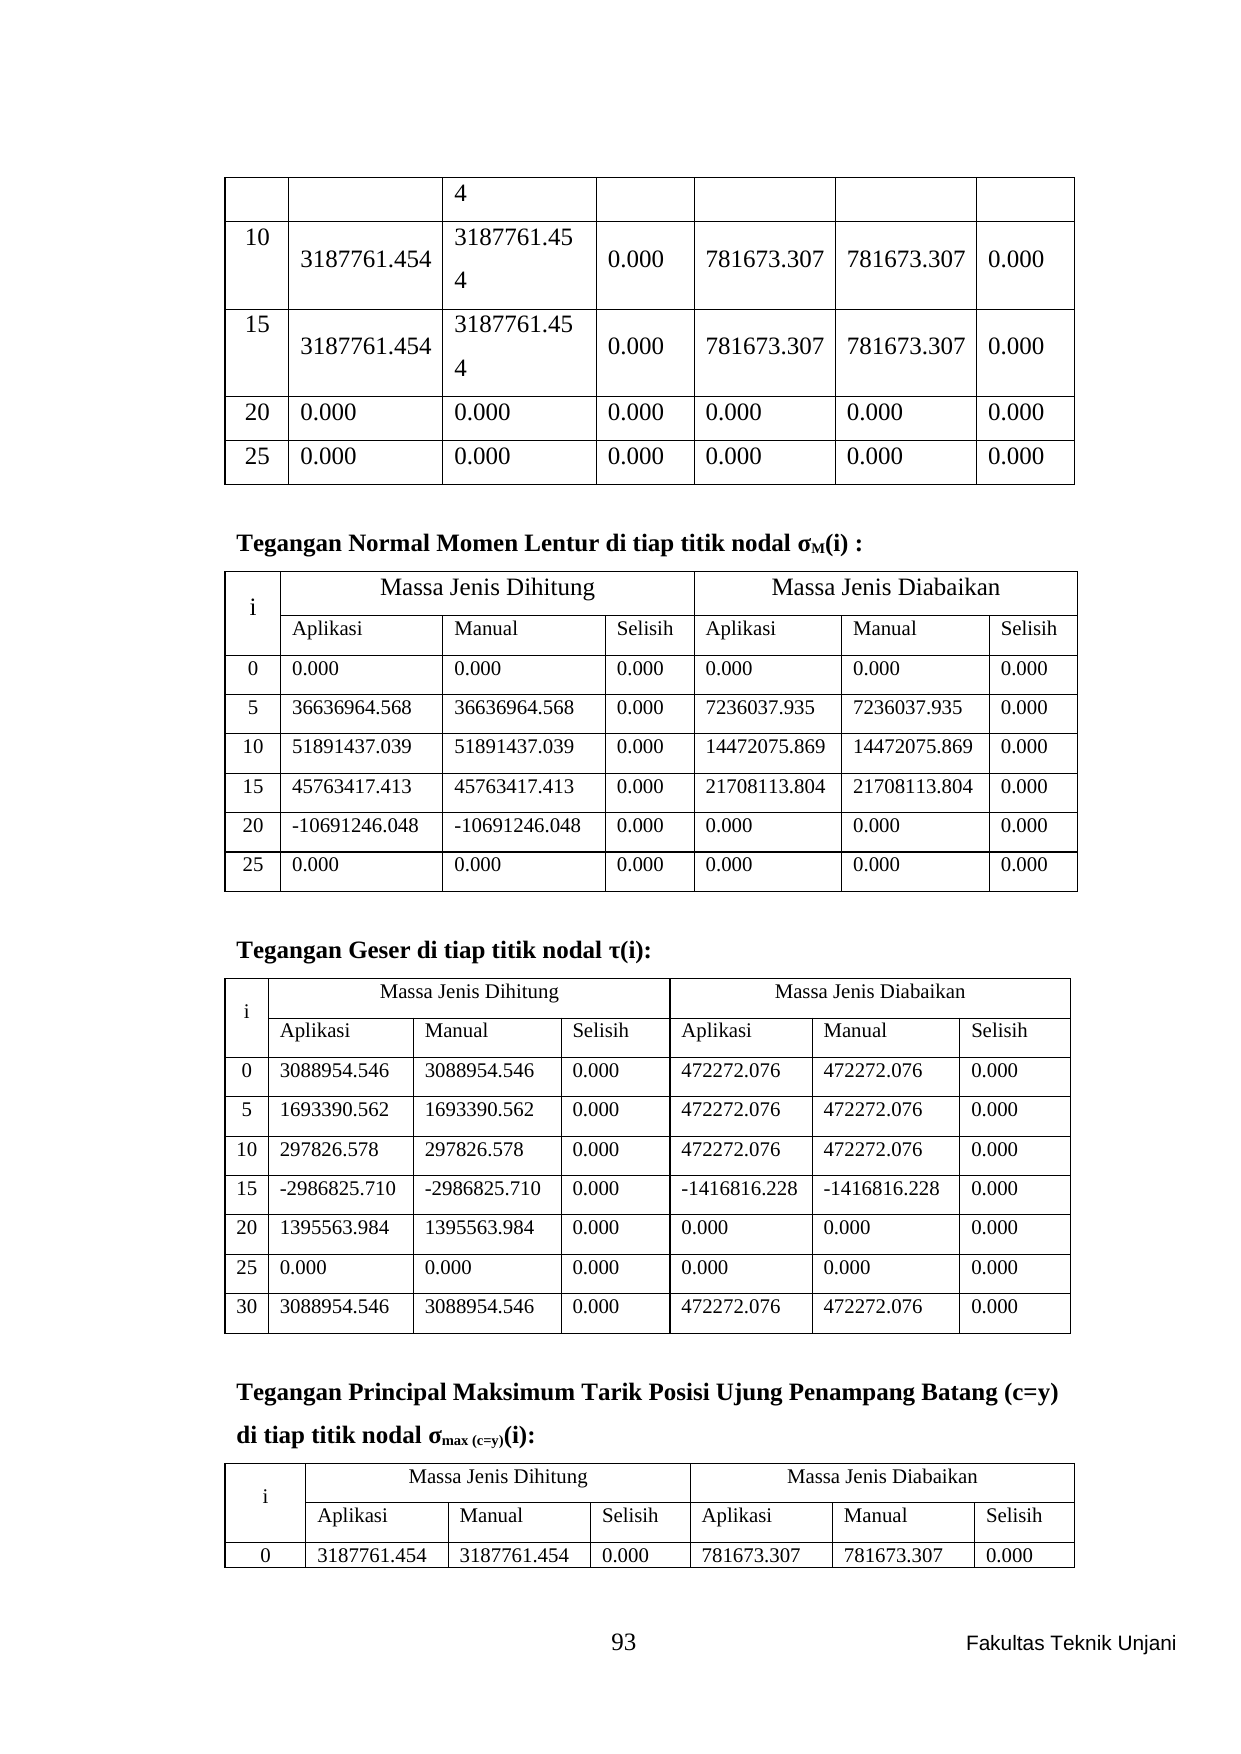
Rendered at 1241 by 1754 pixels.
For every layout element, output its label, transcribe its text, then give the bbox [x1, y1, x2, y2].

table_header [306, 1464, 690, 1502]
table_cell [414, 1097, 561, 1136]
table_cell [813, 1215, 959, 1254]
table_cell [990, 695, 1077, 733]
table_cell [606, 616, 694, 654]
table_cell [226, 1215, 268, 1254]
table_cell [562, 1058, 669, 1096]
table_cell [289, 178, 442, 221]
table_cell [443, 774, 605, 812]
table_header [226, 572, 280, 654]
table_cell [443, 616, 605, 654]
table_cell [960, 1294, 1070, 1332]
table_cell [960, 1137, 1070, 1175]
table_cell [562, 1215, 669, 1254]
text Tegangan Principal Maksimum Tarik Posisi Ujung Penampang Batang (c=y) di tiap titik nodal σmax (c=y)(i): [236, 1377, 1063, 1448]
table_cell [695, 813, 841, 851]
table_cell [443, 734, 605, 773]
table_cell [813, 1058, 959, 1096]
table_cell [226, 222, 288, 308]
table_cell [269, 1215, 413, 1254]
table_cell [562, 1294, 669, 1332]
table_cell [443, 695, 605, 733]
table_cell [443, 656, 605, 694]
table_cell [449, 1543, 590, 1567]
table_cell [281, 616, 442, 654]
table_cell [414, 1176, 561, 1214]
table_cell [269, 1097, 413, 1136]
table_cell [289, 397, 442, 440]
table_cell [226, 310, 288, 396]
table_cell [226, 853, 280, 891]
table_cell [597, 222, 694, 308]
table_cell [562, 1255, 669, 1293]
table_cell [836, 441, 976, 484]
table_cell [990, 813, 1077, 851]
text Tegangan Geser di tiap titik nodal τ(i): [236, 935, 1063, 964]
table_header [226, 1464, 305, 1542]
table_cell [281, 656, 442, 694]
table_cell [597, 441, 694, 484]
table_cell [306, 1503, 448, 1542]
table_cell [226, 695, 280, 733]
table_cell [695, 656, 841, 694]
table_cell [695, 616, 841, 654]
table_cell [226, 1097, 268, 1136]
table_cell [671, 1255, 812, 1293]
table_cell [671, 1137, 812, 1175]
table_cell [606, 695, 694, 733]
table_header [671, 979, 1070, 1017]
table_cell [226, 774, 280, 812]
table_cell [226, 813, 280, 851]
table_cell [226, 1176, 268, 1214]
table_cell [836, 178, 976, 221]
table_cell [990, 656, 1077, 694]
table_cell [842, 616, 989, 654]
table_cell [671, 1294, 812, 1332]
text Tegangan Normal Momen Lentur di tiap titik nodal σM(i) : [236, 528, 1063, 557]
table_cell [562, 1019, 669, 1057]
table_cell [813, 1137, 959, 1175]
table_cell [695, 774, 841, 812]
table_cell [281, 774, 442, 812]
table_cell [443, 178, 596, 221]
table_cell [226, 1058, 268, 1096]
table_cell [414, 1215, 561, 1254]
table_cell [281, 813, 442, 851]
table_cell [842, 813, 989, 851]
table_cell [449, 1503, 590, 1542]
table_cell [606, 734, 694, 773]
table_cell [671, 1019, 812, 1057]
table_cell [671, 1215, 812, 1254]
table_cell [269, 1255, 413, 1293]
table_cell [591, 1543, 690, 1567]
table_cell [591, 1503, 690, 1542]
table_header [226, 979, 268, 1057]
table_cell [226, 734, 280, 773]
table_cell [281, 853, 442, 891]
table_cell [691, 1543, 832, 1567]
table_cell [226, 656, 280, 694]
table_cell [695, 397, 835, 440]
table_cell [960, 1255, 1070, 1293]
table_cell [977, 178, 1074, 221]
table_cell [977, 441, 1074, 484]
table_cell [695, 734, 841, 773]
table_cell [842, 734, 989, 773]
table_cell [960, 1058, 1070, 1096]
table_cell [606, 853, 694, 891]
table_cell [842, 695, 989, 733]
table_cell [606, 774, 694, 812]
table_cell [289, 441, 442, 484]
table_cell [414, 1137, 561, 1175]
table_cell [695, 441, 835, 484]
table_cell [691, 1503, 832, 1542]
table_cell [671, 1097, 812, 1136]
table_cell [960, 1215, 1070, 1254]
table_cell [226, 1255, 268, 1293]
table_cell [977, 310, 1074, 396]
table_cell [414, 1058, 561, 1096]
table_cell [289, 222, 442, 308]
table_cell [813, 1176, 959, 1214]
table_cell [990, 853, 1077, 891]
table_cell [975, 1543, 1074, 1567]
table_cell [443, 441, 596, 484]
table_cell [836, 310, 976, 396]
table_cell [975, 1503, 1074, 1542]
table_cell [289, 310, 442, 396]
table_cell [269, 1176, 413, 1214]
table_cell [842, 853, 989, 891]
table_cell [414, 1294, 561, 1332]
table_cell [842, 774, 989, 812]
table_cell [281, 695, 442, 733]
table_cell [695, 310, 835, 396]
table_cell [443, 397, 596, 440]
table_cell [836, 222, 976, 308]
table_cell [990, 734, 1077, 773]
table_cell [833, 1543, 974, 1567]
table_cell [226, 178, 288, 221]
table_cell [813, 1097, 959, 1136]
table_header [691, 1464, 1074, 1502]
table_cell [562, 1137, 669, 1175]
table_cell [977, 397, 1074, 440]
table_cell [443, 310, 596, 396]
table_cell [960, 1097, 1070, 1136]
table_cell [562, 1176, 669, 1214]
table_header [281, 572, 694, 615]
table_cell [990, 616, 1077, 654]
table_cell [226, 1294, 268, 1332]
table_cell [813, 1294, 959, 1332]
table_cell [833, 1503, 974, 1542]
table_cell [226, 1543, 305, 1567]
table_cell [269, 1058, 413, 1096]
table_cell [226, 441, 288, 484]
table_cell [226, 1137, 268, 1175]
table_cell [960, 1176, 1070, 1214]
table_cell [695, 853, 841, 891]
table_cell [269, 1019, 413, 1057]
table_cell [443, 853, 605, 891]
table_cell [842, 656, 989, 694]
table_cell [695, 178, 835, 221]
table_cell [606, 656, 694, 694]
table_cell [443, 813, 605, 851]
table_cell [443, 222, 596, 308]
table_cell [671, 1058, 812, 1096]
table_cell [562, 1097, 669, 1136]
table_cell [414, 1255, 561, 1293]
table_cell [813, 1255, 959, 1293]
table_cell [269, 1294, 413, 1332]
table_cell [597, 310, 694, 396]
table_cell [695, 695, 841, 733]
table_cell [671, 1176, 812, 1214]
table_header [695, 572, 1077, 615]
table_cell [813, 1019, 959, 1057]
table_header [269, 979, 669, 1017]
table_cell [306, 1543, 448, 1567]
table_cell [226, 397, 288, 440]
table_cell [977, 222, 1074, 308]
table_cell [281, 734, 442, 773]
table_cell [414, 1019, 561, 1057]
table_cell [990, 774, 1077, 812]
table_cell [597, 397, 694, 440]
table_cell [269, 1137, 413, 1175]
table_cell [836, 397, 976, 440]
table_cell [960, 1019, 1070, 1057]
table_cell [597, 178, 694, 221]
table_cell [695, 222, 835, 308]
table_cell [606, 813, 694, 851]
